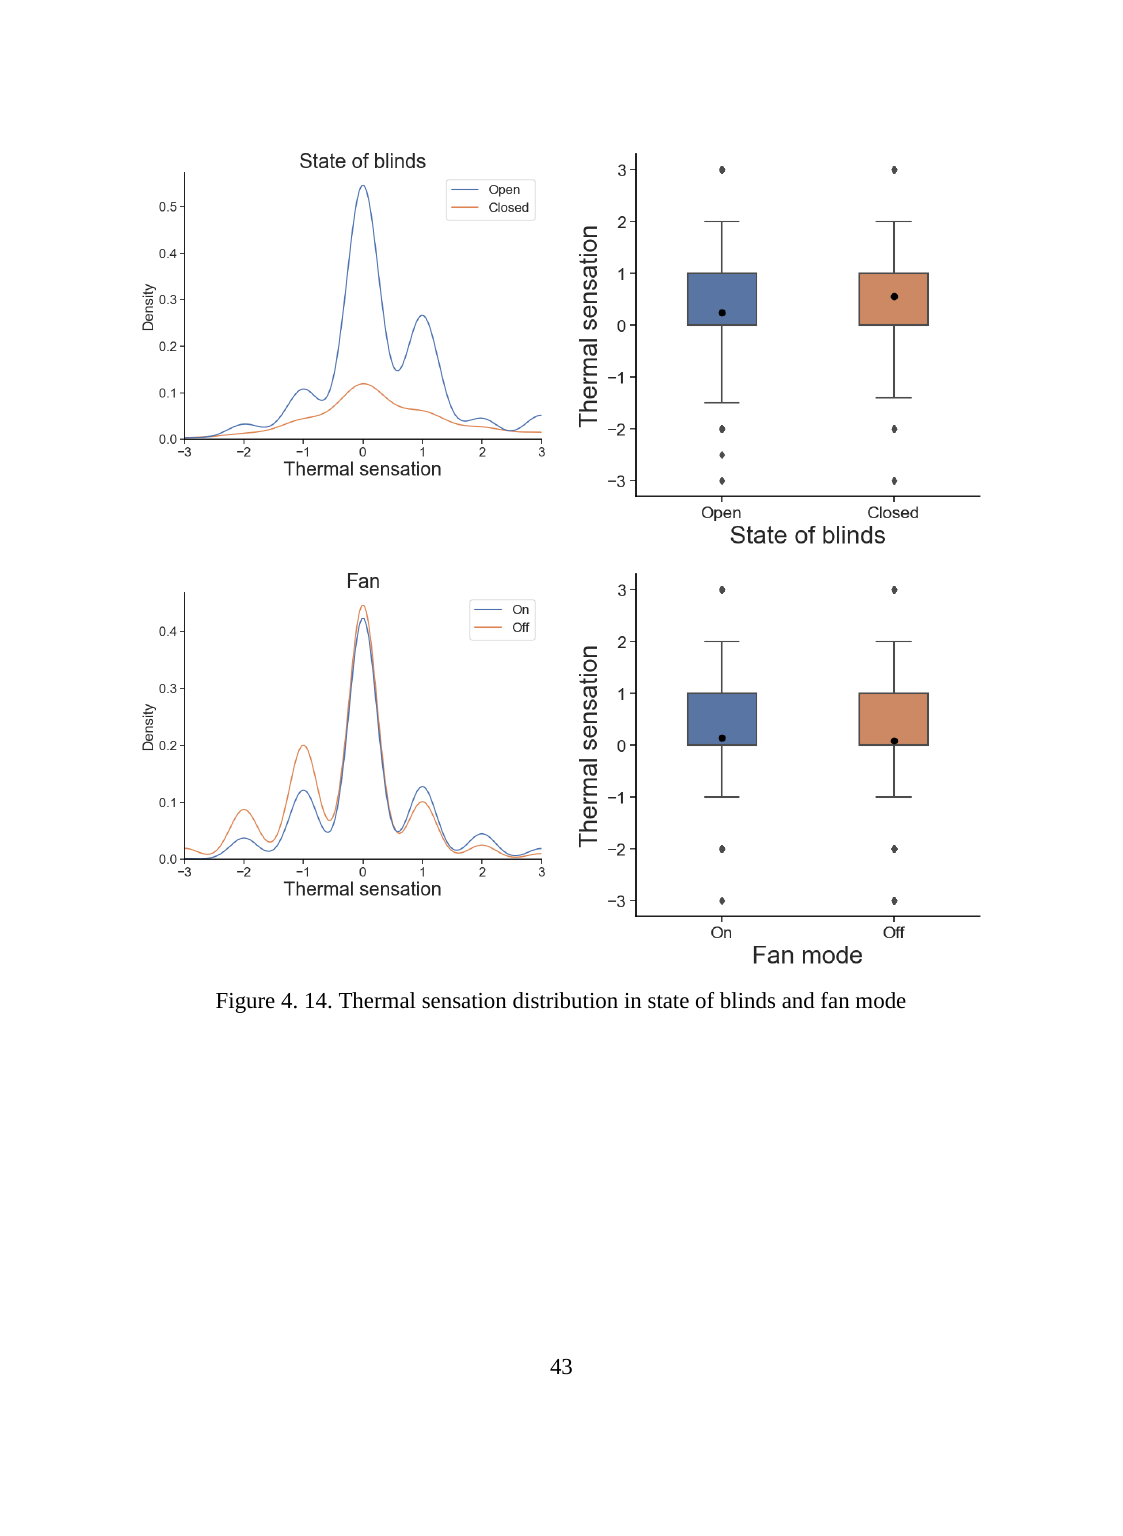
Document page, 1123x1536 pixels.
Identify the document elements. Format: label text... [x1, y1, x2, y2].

table_cell [561, 568, 997, 987]
table_header [125, 148, 561, 568]
picture [572, 567, 986, 975]
text Figure 4. 14. Thermal sensation distribution in state of blinds and fan mode [118, 987, 1004, 1014]
table_cell [125, 568, 561, 987]
table_header [561, 148, 997, 568]
picture [136, 567, 550, 905]
picture [136, 147, 550, 485]
picture [572, 147, 986, 555]
